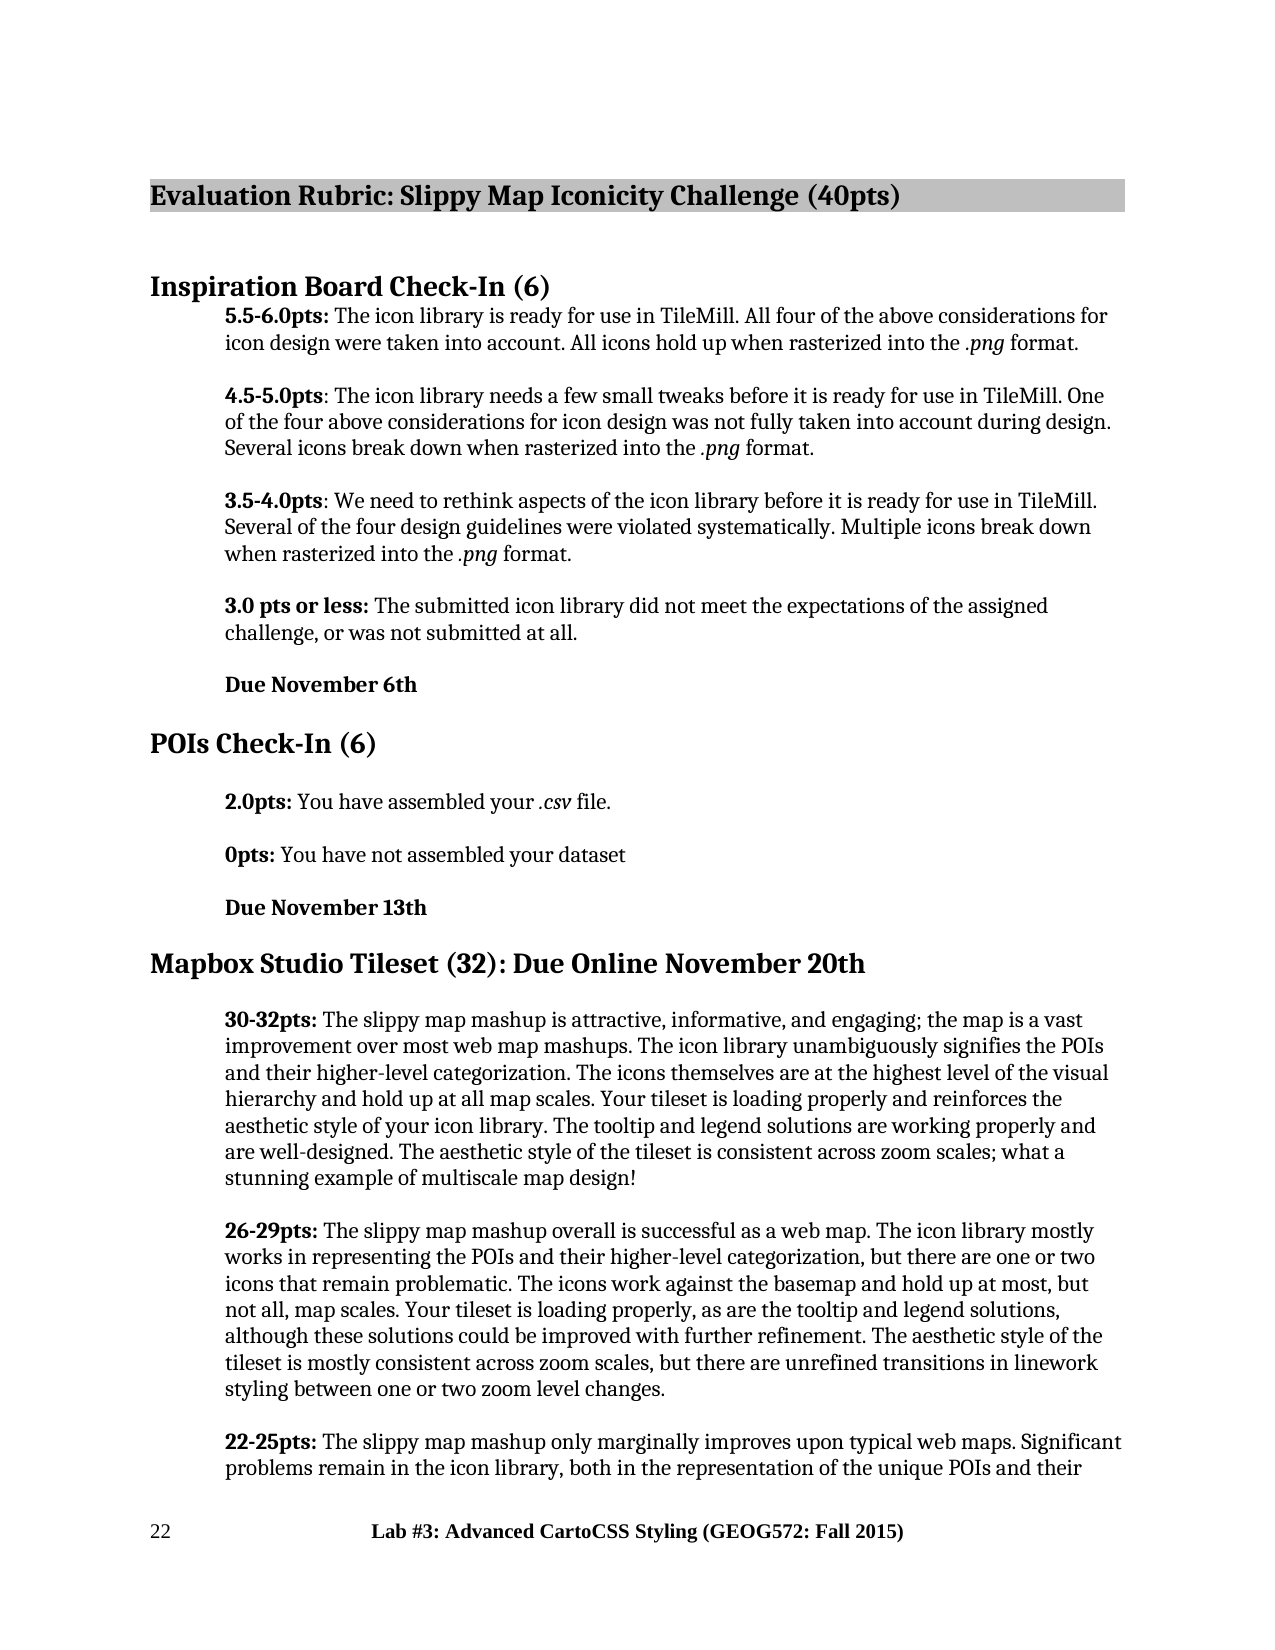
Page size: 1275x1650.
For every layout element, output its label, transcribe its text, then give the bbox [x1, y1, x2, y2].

text Evaluation Rubric: Slippy Map Iconicity Challenge (40pts) [150, 179, 1125, 212]
text 0pts: You have not assembled your dataset [225, 842, 1125, 868]
text 2.0pts: You have assembled your .csv file. [225, 789, 1125, 815]
text Due November 13th [225, 894, 1125, 921]
text 30-32pts: The slippy map mashup is attractive, informative, and engaging; the map is a vast improvement over most web map mashups. The icon library unambiguously signifies the POIs and their higher-level categorization. The icons themselves are at the highest level of the visual hierarchy and hold up at all map scales. Your tileset is loading properly and reinforces the aesthetic style of your icon library. The tooltip and legend solutions are working properly and are well-designed. The aesthetic style of the tileset is consistent across zoom scales; what a stunning example of multiscale map design! [225, 1007, 1125, 1191]
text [225, 1429, 1125, 1481]
text POIs Check-In (6) [150, 727, 1125, 761]
text 5.5-6.0pts: The icon library is ready for use in TileMill. All four of the above considerations for icon design were taken into account. All icons hold up when rasterized into the .png format. [225, 303, 1125, 356]
text 3.0 pts or less: The submitted icon library did not meet the expectations of the assigned challenge, or was not submitted at all. [225, 593, 1125, 646]
text 4.5-5.0pts: The icon library needs a few small tweaks before it is ready for use in TileMill. One of the four above considerations for icon design was not fully taken into account during design. Several icons break down when rasterized into the .png format. [225, 382, 1125, 461]
text 26-29pts: The slippy map mashup overall is successful as a web map. The icon library mostly works in representing the POIs and their higher-level categorization, but there are one or two icons that remain problematic. The icons work against the basemap and hold up at most, but not all, map scales. Your tileset is loading properly, as are the tooltip and legend solutions, although these solutions could be improved with further refinement. The aesthetic style of the tileset is mostly consistent across zoom scales, but there are unrefined transitions in linework styling between one or two zoom level changes. [225, 1218, 1125, 1402]
text Due November 6th [225, 672, 1125, 699]
text Mapbox Studio Tileset (32): Due Online November 20th [150, 947, 1125, 981]
text 3.5-4.0pts: We need to rethink aspects of the icon library before it is ready for use in TileMill. Several of the four design guidelines were violated systematically. Multiple icons break down when rasterized into the .png format. [225, 488, 1125, 567]
text Inspiration Board Check-In (6) [150, 270, 1125, 303]
